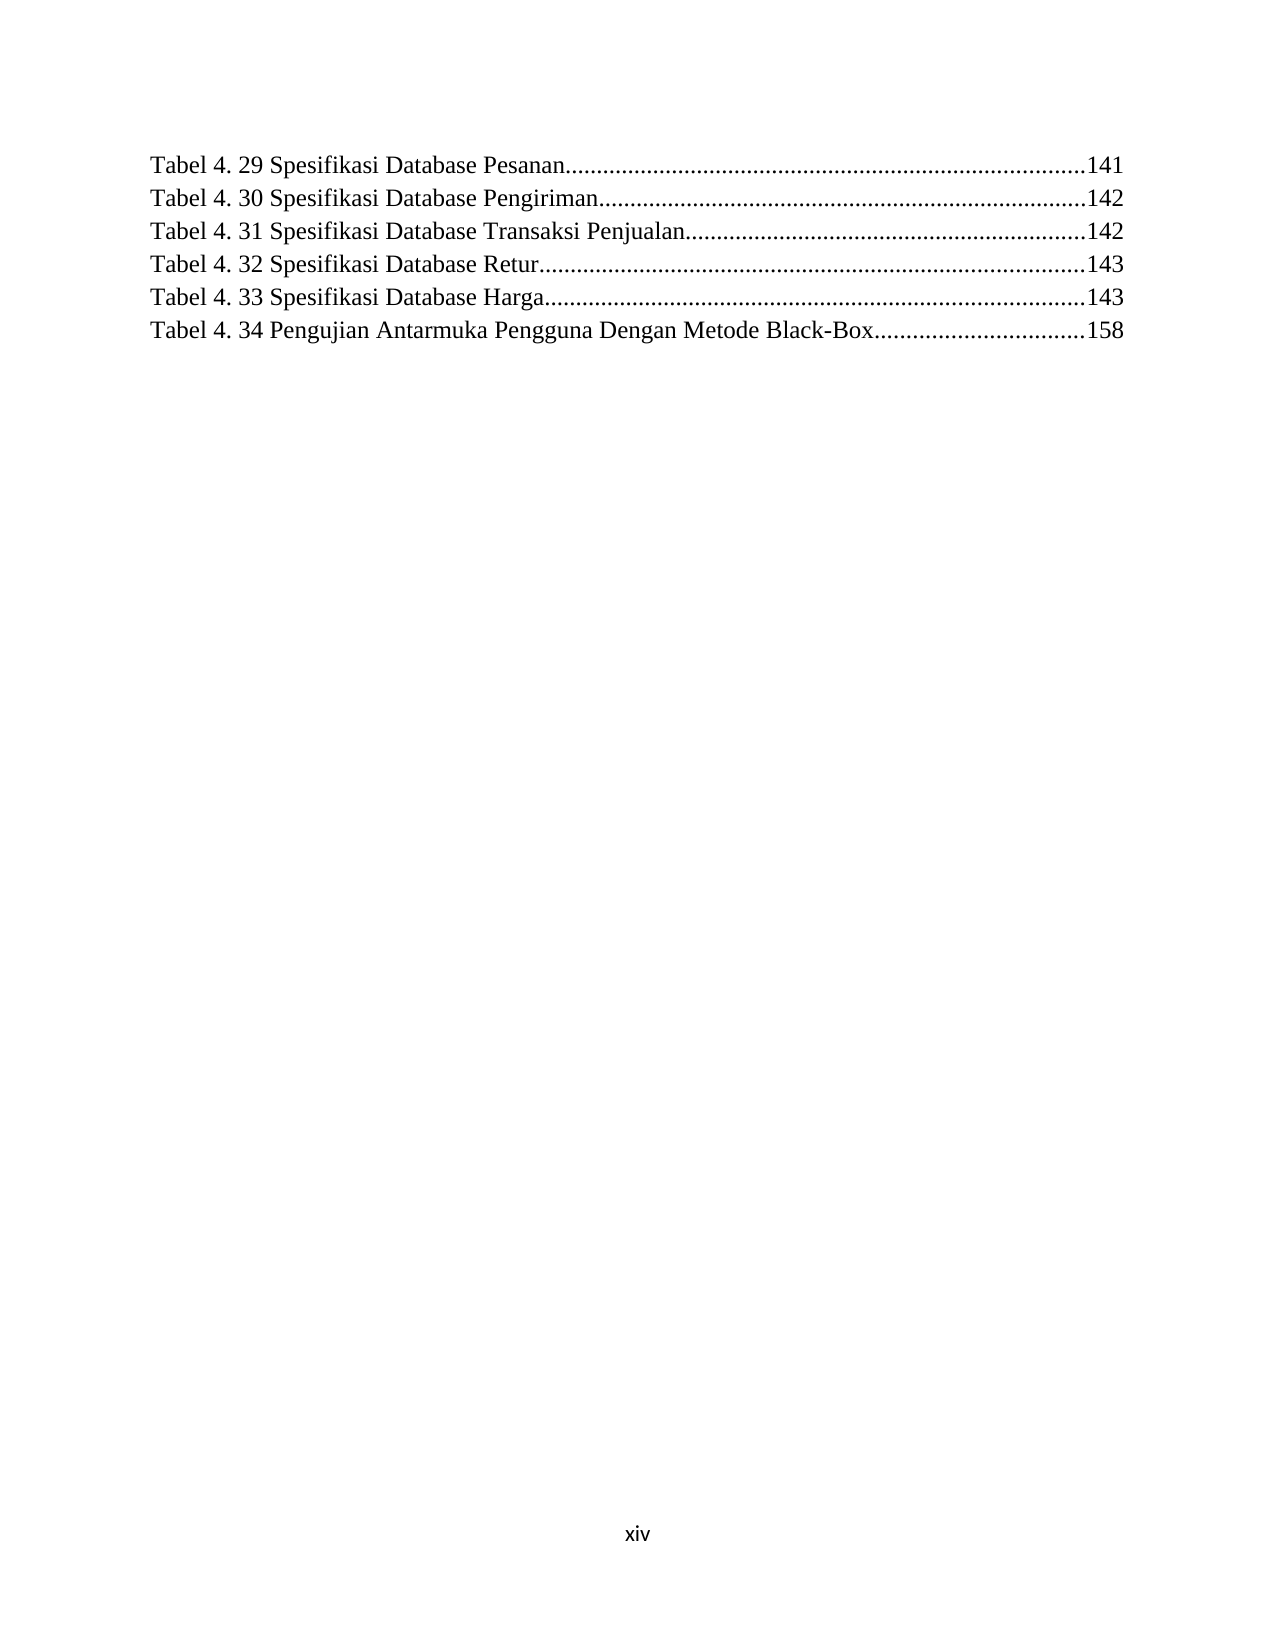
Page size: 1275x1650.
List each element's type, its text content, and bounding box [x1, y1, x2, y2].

text Tabel 4. 31 Spesifikasi Database Transaksi Penjualan 142 [150, 216, 1125, 245]
text Tabel 4. 32 Spesifikasi Database Retur 143 [150, 249, 1125, 278]
text Tabel 4. 29 Spesifikasi Database Pesanan 141 [150, 150, 1125, 179]
text Tabel 4. 30 Spesifikasi Database Pengiriman 142 [150, 183, 1125, 212]
text Tabel 4. 33 Spesifikasi Database Harga 143 [150, 282, 1125, 311]
text Tabel 4. 34 Pengujian Antarmuka Pengguna Dengan Metode Black-Box 158 [150, 315, 1125, 344]
